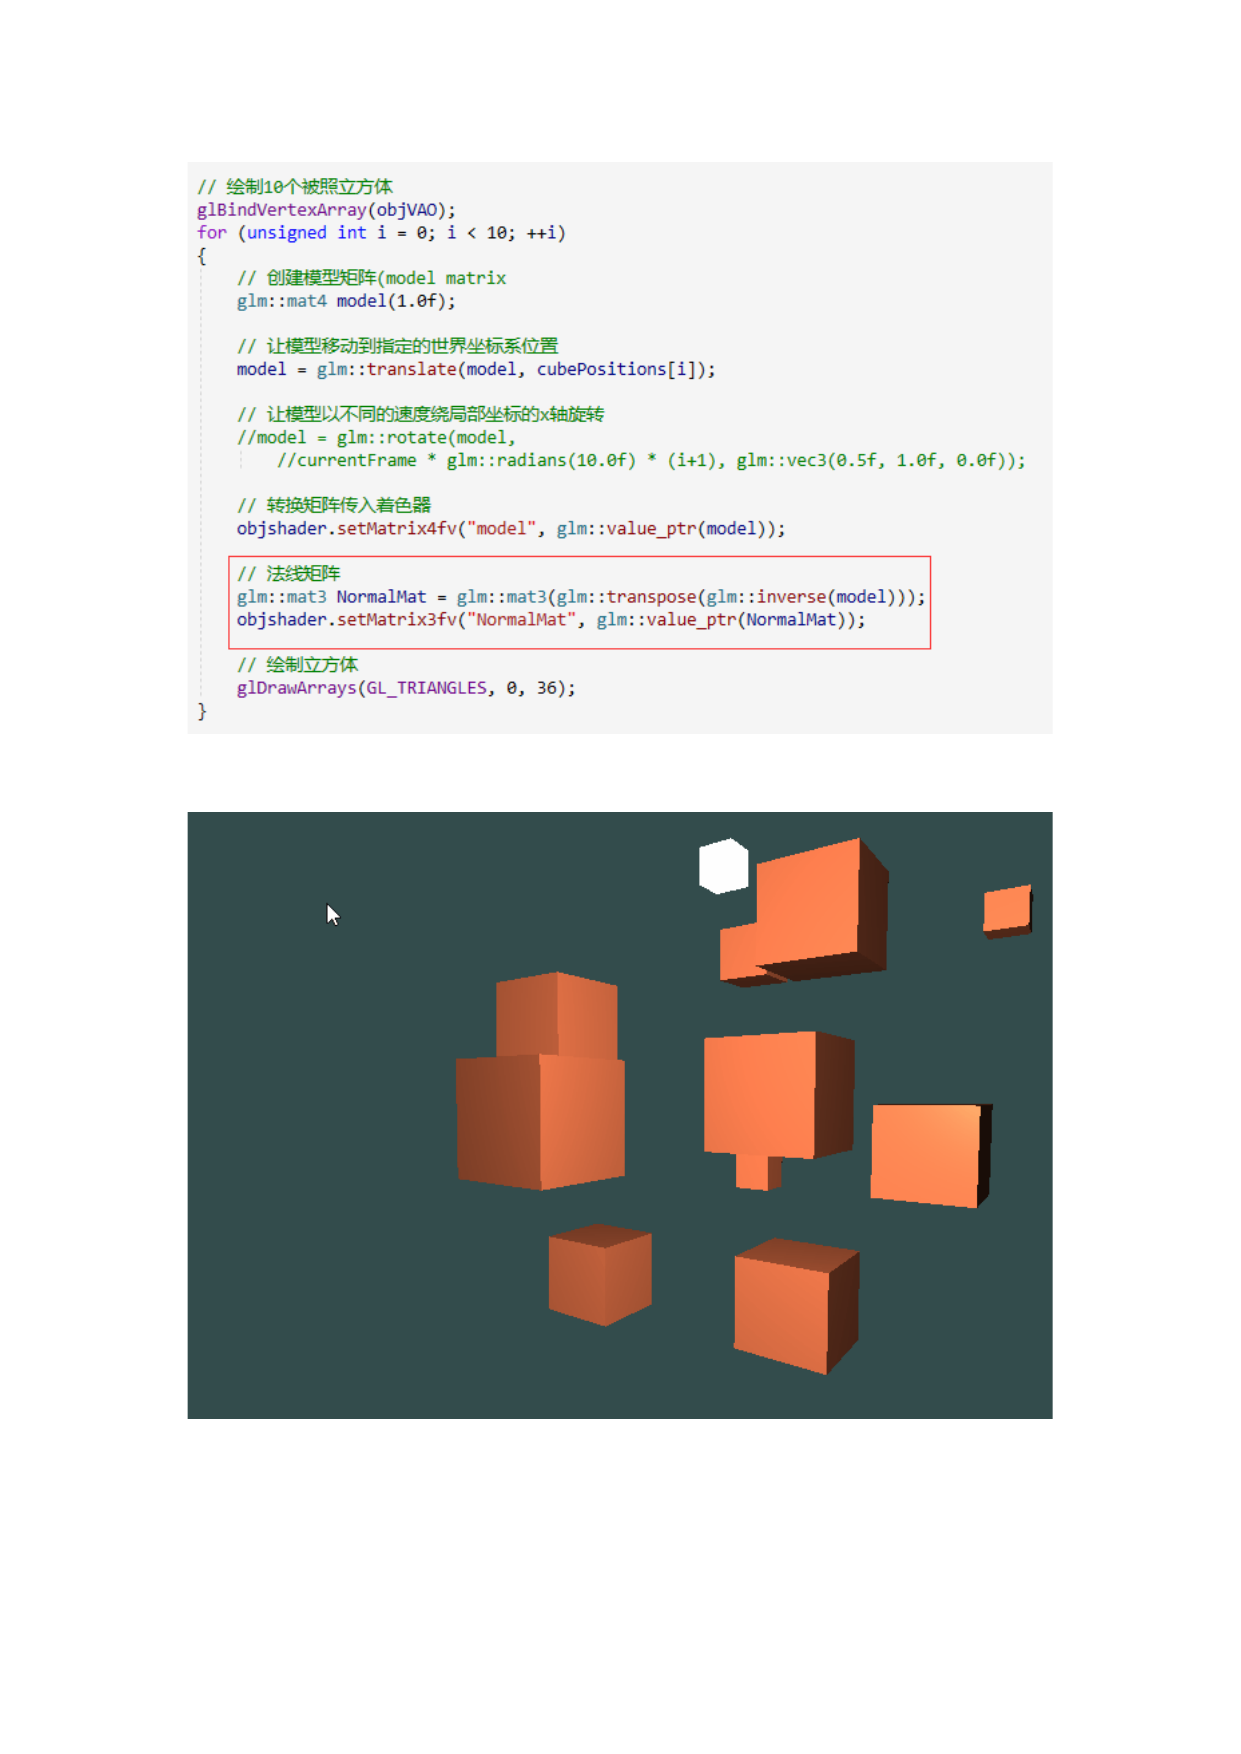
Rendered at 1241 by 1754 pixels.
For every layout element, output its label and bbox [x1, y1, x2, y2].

picture [187, 812, 1053, 1419]
picture [187, 162, 1053, 734]
